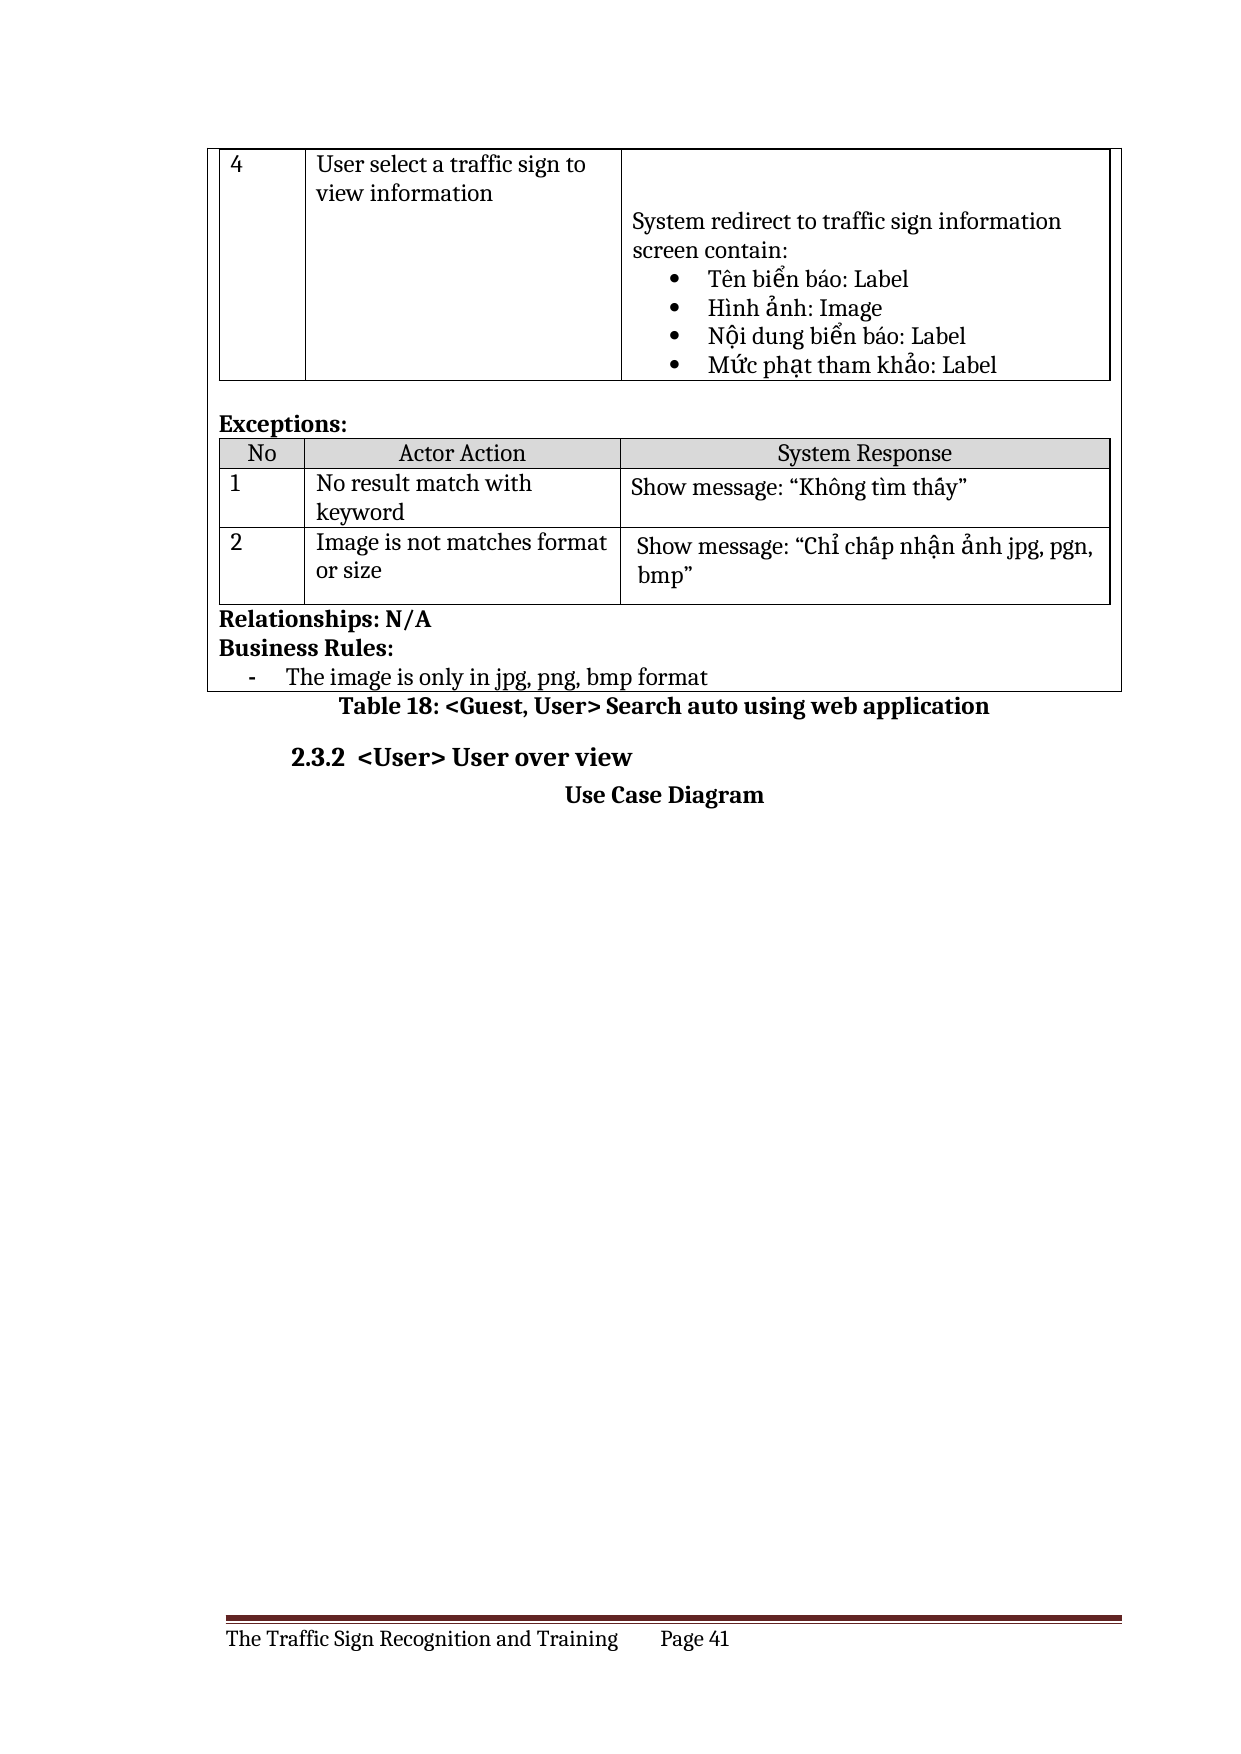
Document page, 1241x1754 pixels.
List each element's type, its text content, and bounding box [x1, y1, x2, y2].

subtitle Use Case Diagram [207, 781, 1122, 810]
text Table 18: <Guest, User> Search auto using web application [207, 692, 1122, 721]
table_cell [208, 149, 1121, 691]
subtitle <User> User over view [291, 742, 1122, 773]
